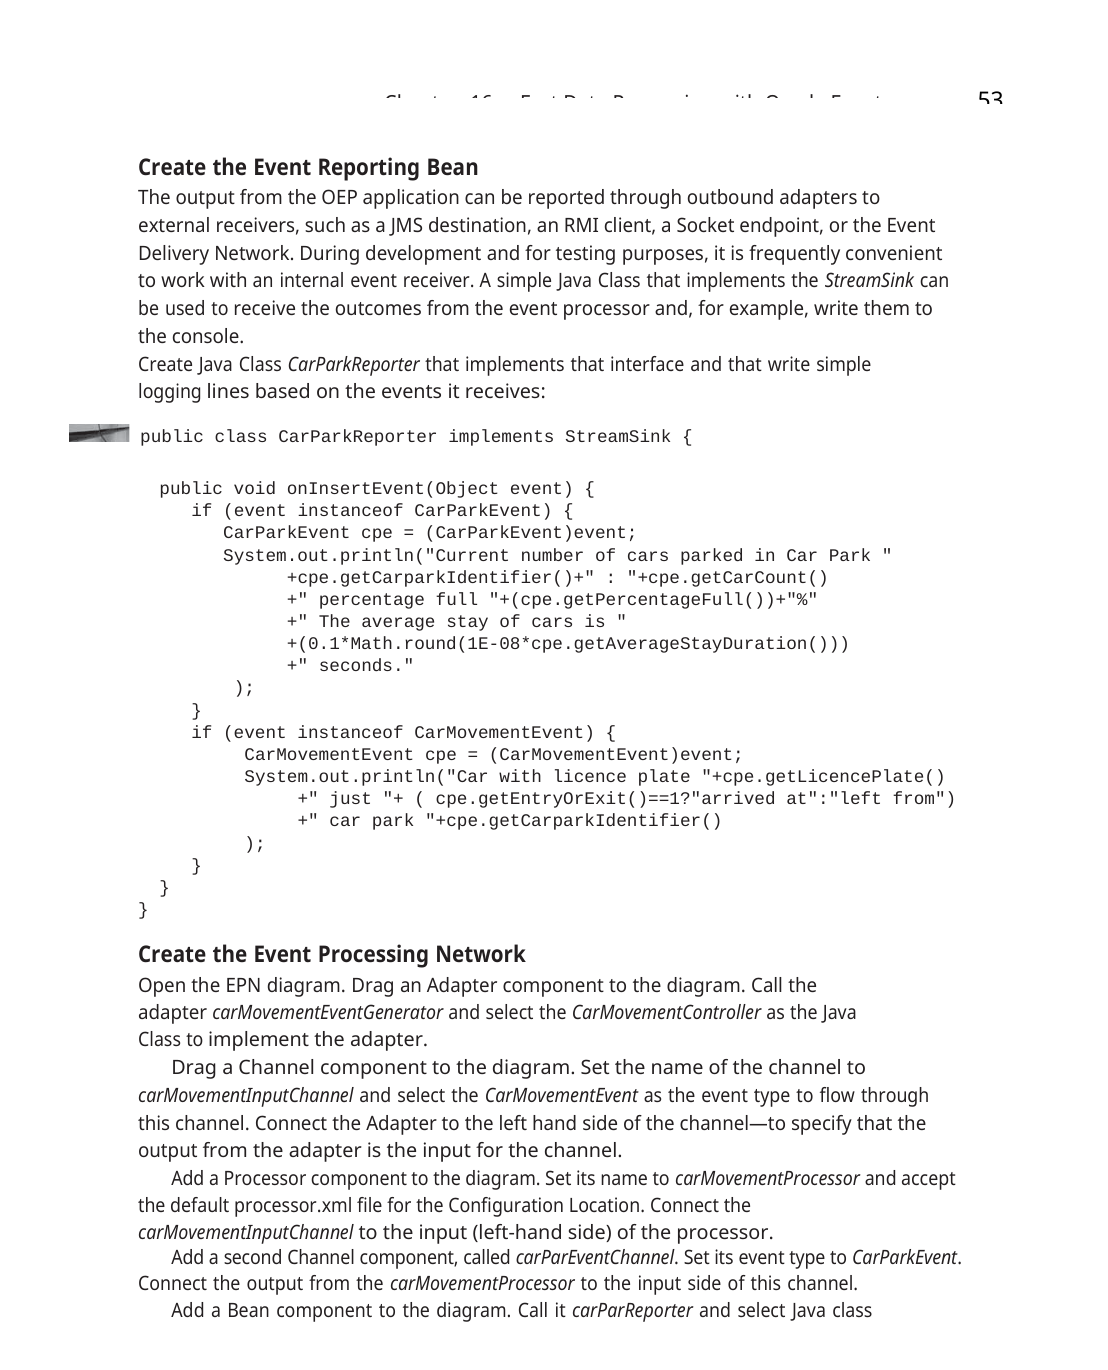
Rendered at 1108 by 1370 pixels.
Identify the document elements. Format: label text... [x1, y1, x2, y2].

text ); [244, 834, 1107, 854]
subtitle Create the Event Processing Network [138, 938, 1107, 969]
text +cpe.getCarparkIdentifier()+" : "+cpe.getCarCount() [287, 568, 1107, 588]
text Create Java Class CarParkReporter that implements that interface and that write simple logging lines based on the events it receives: [138, 350, 939, 404]
text public class CarParkReporter implements StreamSink { [69, 425, 1107, 456]
text if (event instanceof CarMovementEvent) { CarMovementEvent cpe = (CarMovementEvent)event; [191, 723, 784, 766]
text } [191, 701, 1107, 721]
text ); [233, 679, 1107, 699]
text Add a second Channel component, called carParEventChannel. Set its event type to CarParkEvent. [171, 1246, 1107, 1269]
text +" car park "+cpe.getCarparkIdentifier() [297, 812, 1107, 832]
text The output from the OEP application can be reported through outbound adapters to external receivers, such as a JMS destination, an RMI client, a Socket endpoint, or the Event Delivery Network. During development and for testing purposes, it is frequently convenient to work with an internal event receiver. A simple Java Class that implements the StreamSink can be used to receive the outcomes from the event processor and, for example, write them to the console. [138, 184, 951, 349]
text } [138, 901, 1107, 921]
text +" percentage full "+(cpe.getPercentageFull())+"%" [287, 591, 1107, 611]
text Drag a Channel component to the diagram. Set the name of the channel to carMovementInputChannel and select the CarMovementEvent as the event type to flow through this channel. Connect the Adapter to the left hand side of the channel—to specify that the output from the adapter is the input for the channel. [138, 1053, 960, 1163]
subtitle Create the Event Reporting Bean [138, 150, 1107, 182]
text } [159, 878, 1107, 899]
text +" seconds." [287, 657, 1107, 677]
text public void onInsertEvent(Object event) { if (event instanceof CarParkEvent) { [159, 480, 597, 522]
text +" The average stay of cars is " [287, 613, 1107, 633]
text Add a Processor component to the diagram. Set its name to carMovementProcessor and accept the default processor.xml file for the Configuration Location. Connect the carMovementInputChannel to the input (left-hand side) of the processor. [138, 1164, 971, 1246]
text +(0.1*Math.round(1E-08*cpe.getAverageStayDuration())) [287, 635, 1107, 655]
text Open the EPN diagram. Drag an Adapter component to the diagram. Call the adapter carMovementEventGenerator and select the CarMovementController as the Java Class to implement the adapter. [138, 971, 888, 1053]
text CarParkEvent cpe = (CarParkEvent)event; System.out.println("Current number of cars parked in Car Park " [223, 524, 893, 566]
text System.out.println("Car with licence plate "+cpe.getLicencePlate() [244, 768, 1107, 788]
picture [69, 424, 130, 442]
text +" just "+ ( cpe.getEntryOrExit()==1?"arrived at":"left from") [297, 790, 1107, 810]
text Connect the output from the carMovementProcessor to the input side of this channel. Add a Bean component to the diagram. Call it carParReporter and select Java class [138, 1269, 886, 1323]
text } [191, 856, 1107, 877]
